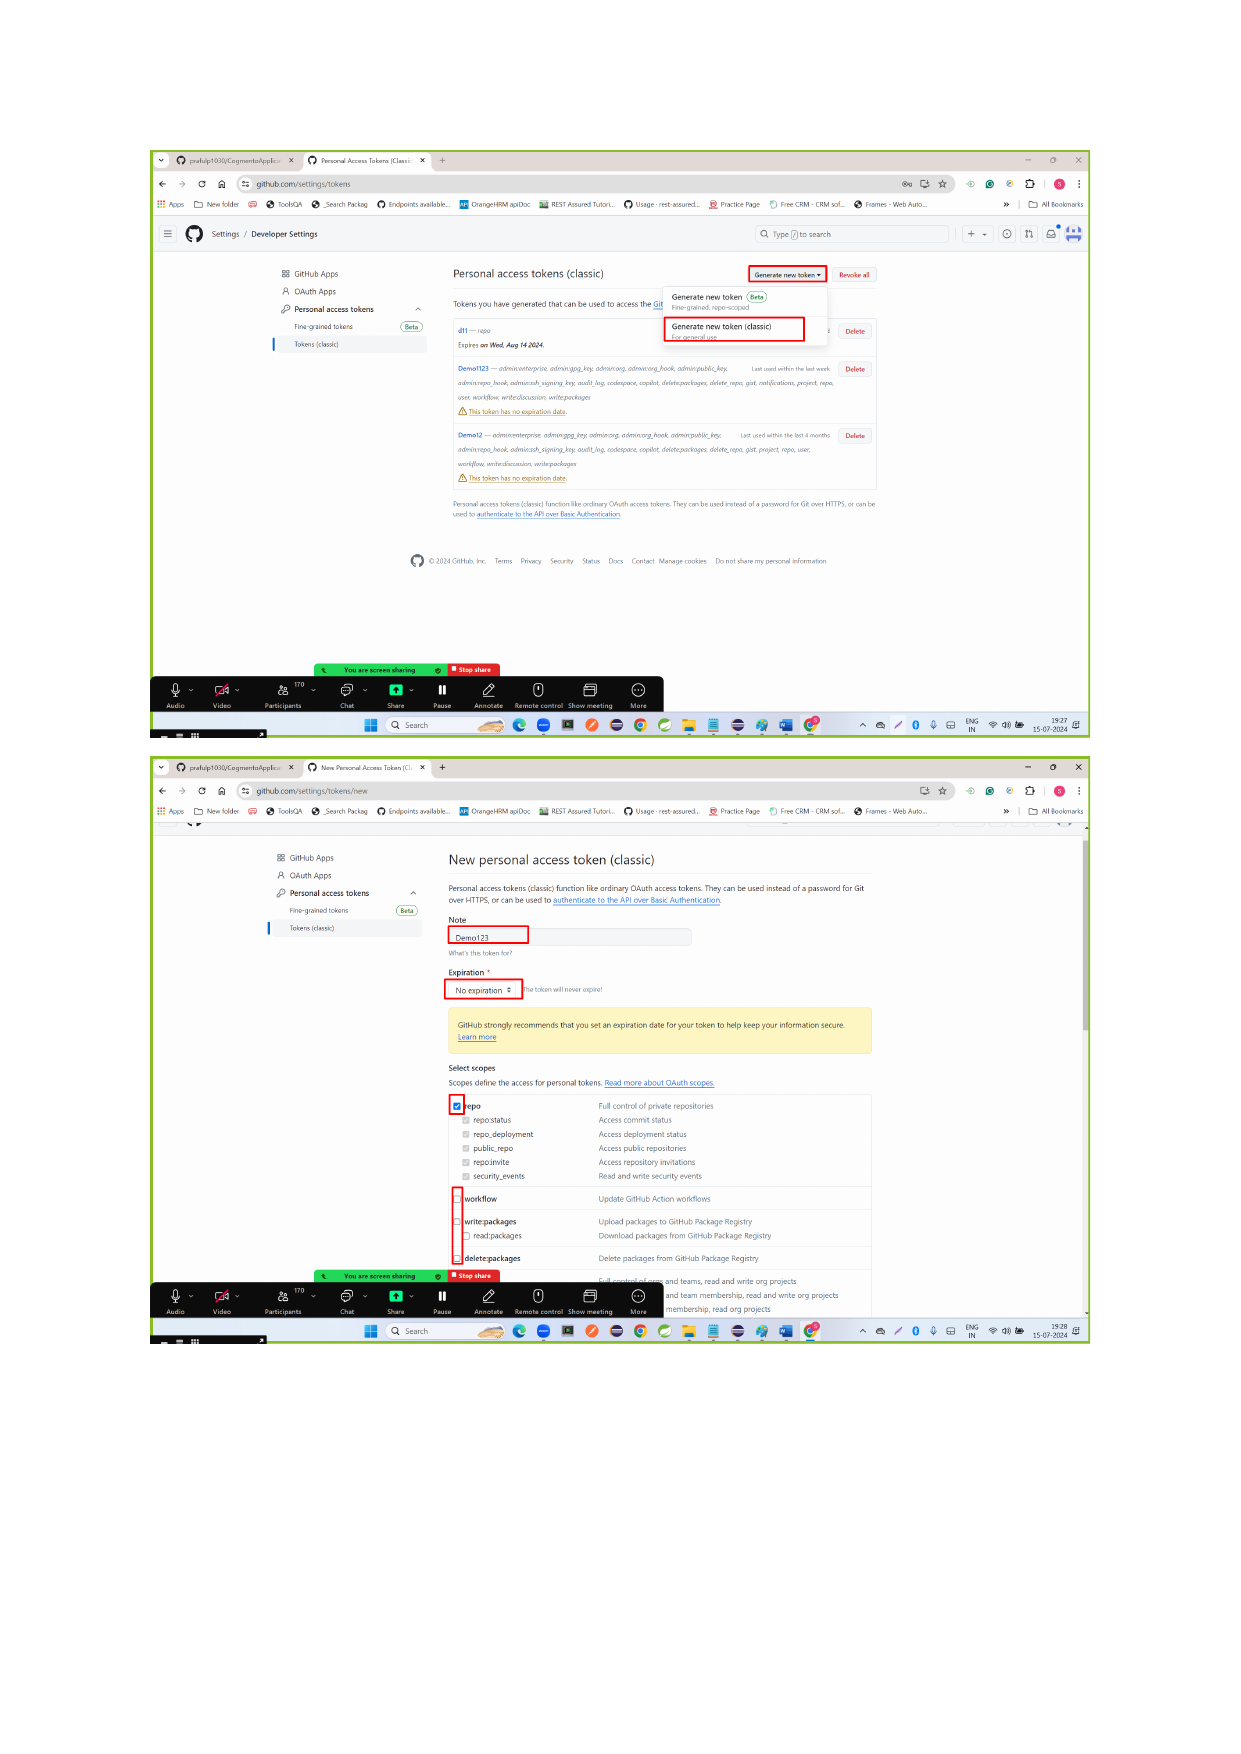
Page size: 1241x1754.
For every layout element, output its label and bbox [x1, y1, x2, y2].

picture [150, 756, 1091, 1344]
picture [150, 150, 1091, 738]
